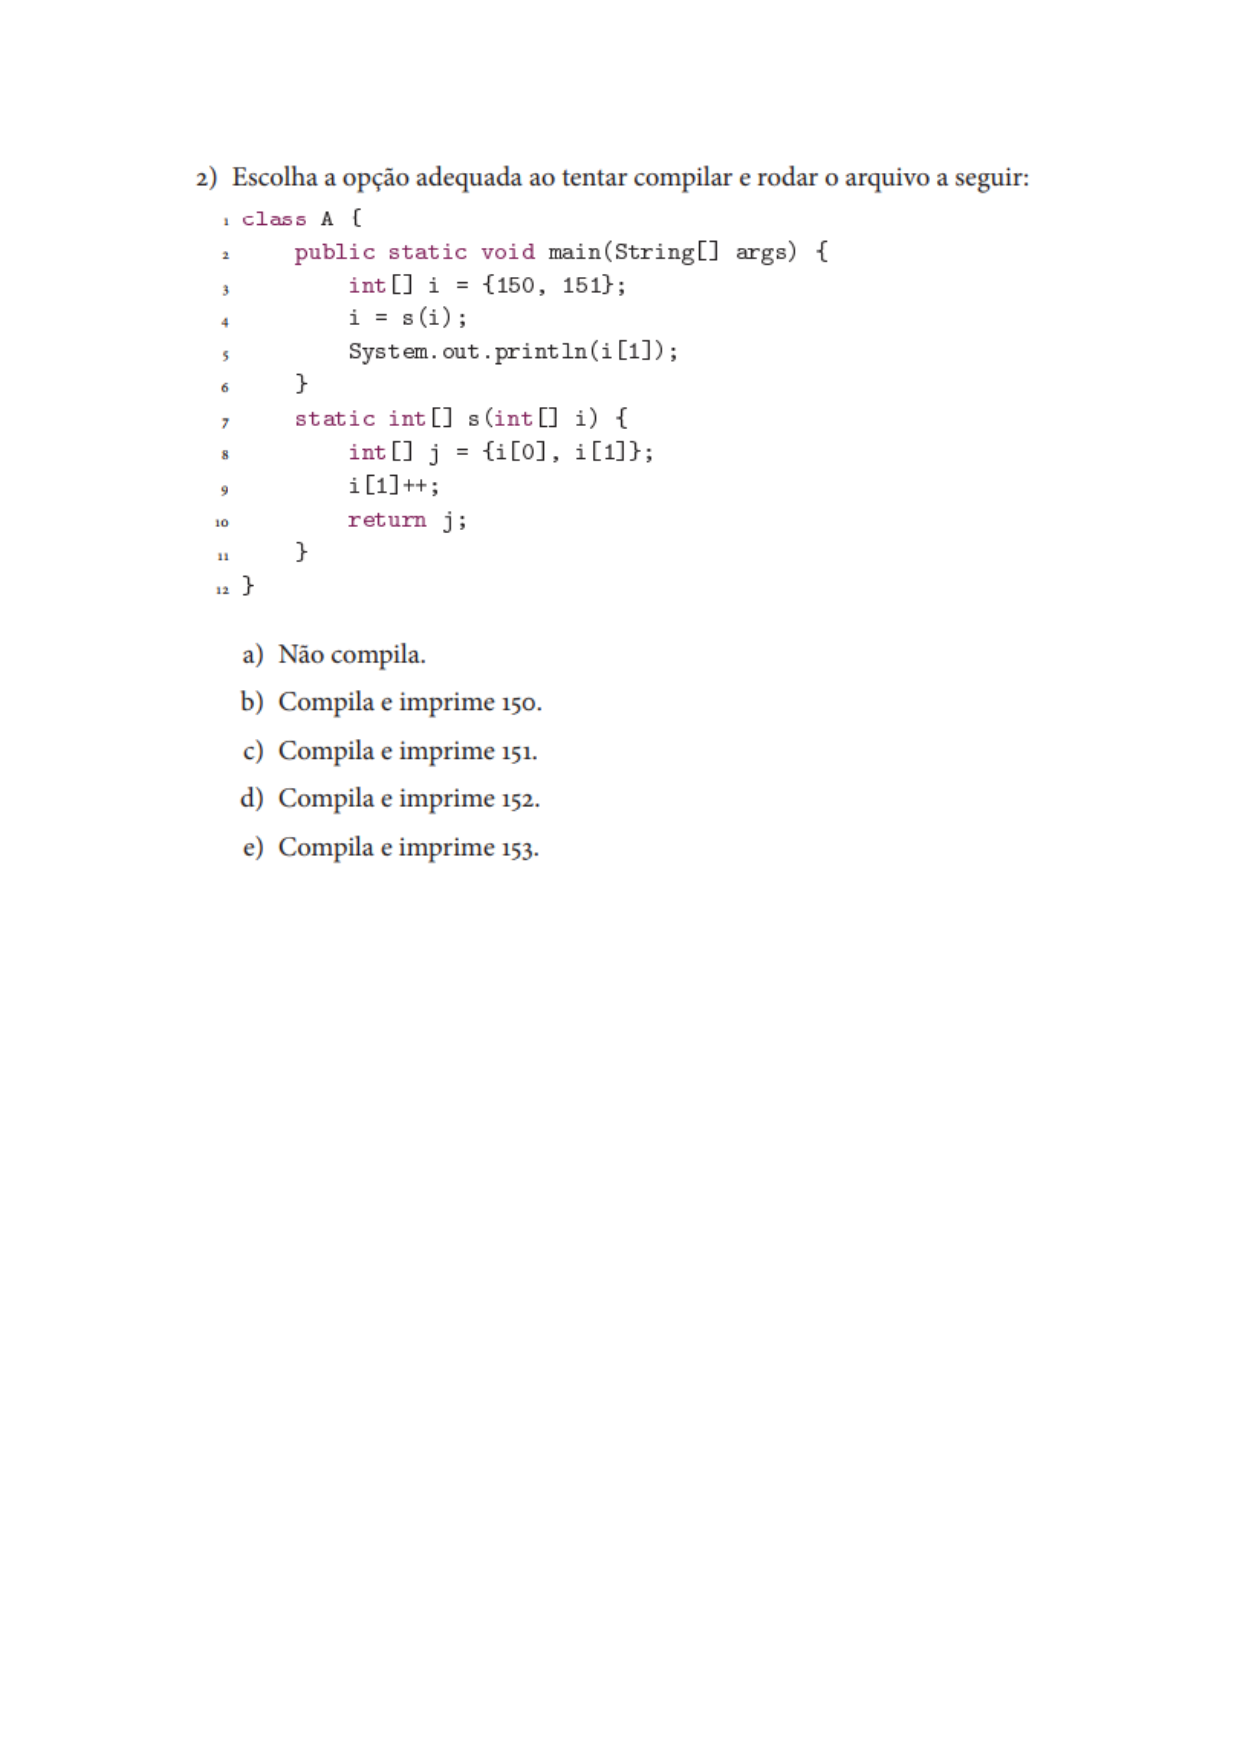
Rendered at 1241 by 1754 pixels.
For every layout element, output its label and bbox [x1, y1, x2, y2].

picture [176, 146, 1063, 891]
